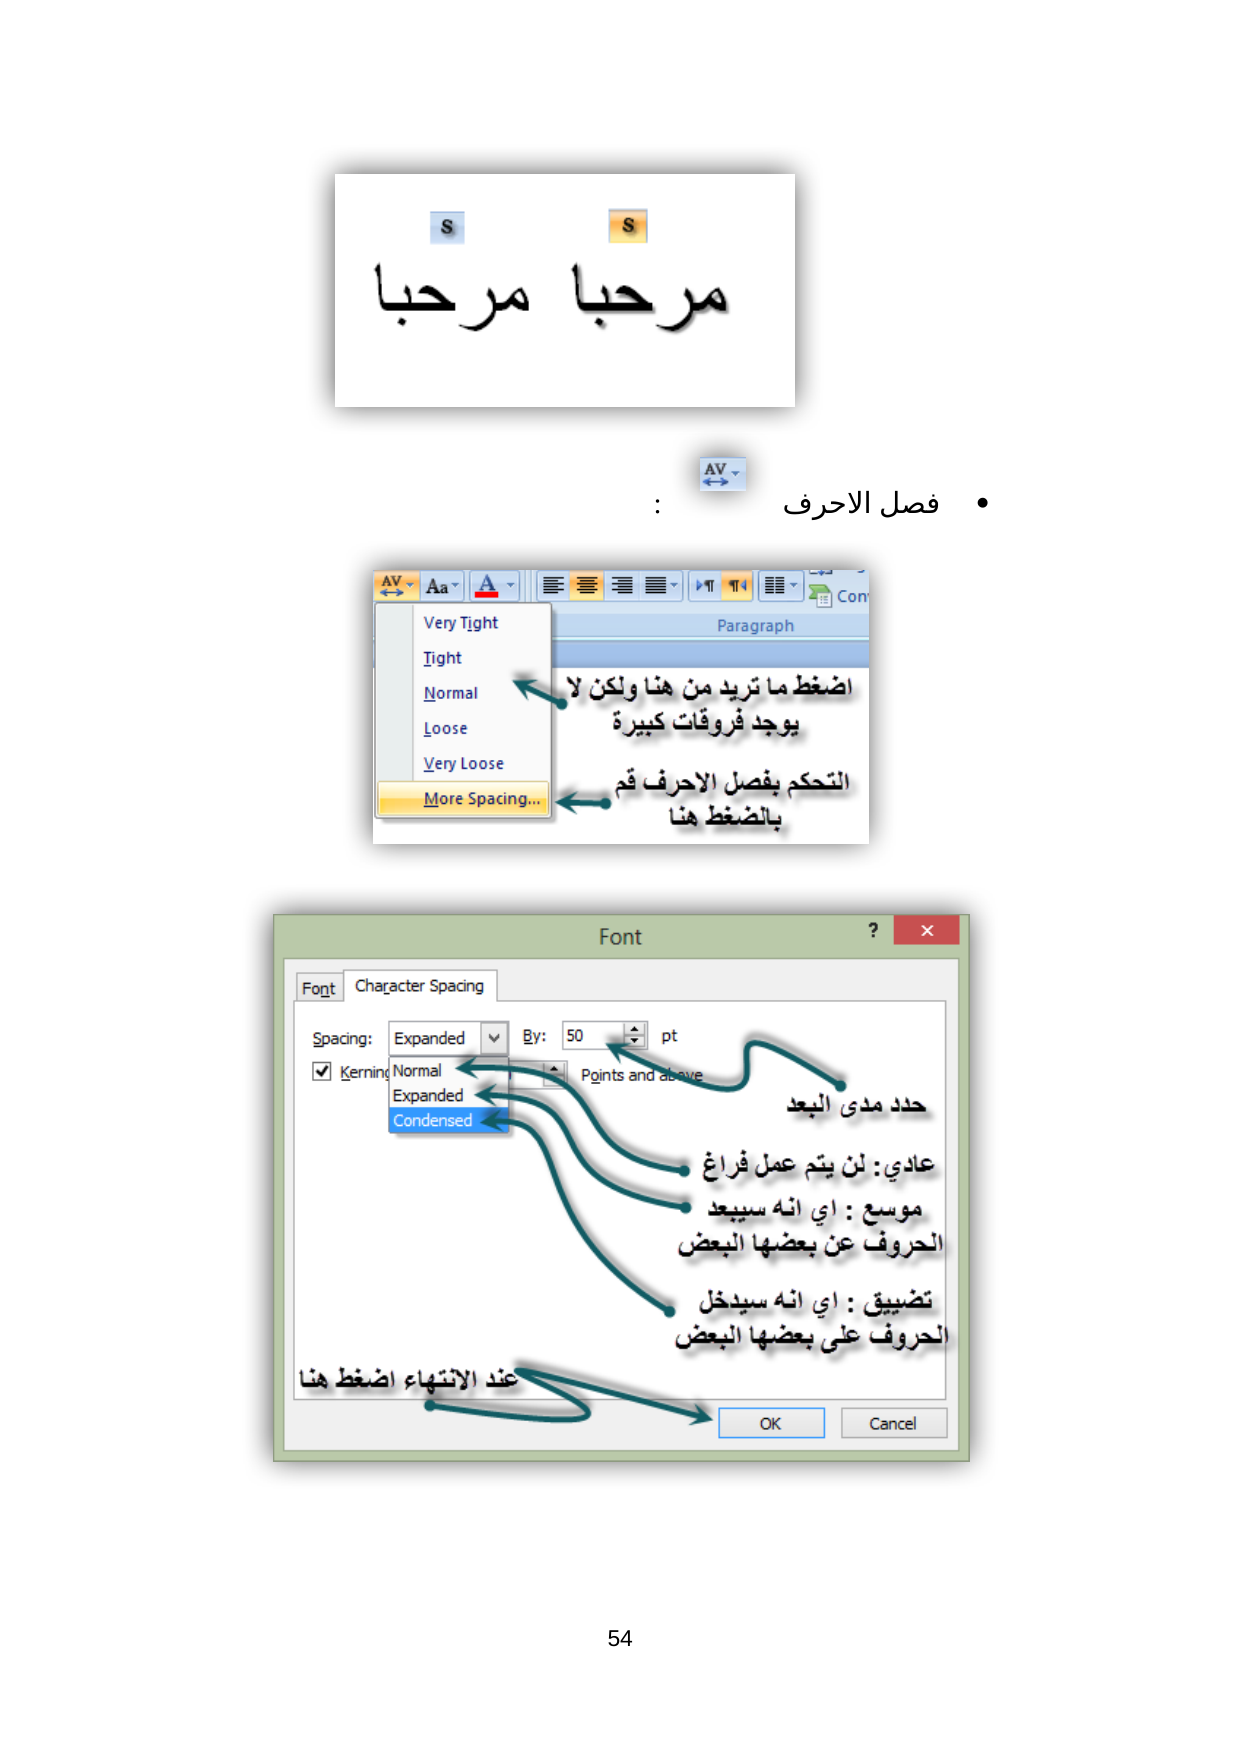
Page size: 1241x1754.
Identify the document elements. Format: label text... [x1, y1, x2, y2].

picture [273, 914, 970, 1462]
list فصل الاحرف : [187, 432, 978, 520]
picture [700, 457, 746, 491]
picture [373, 570, 869, 844]
picture [335, 174, 795, 407]
